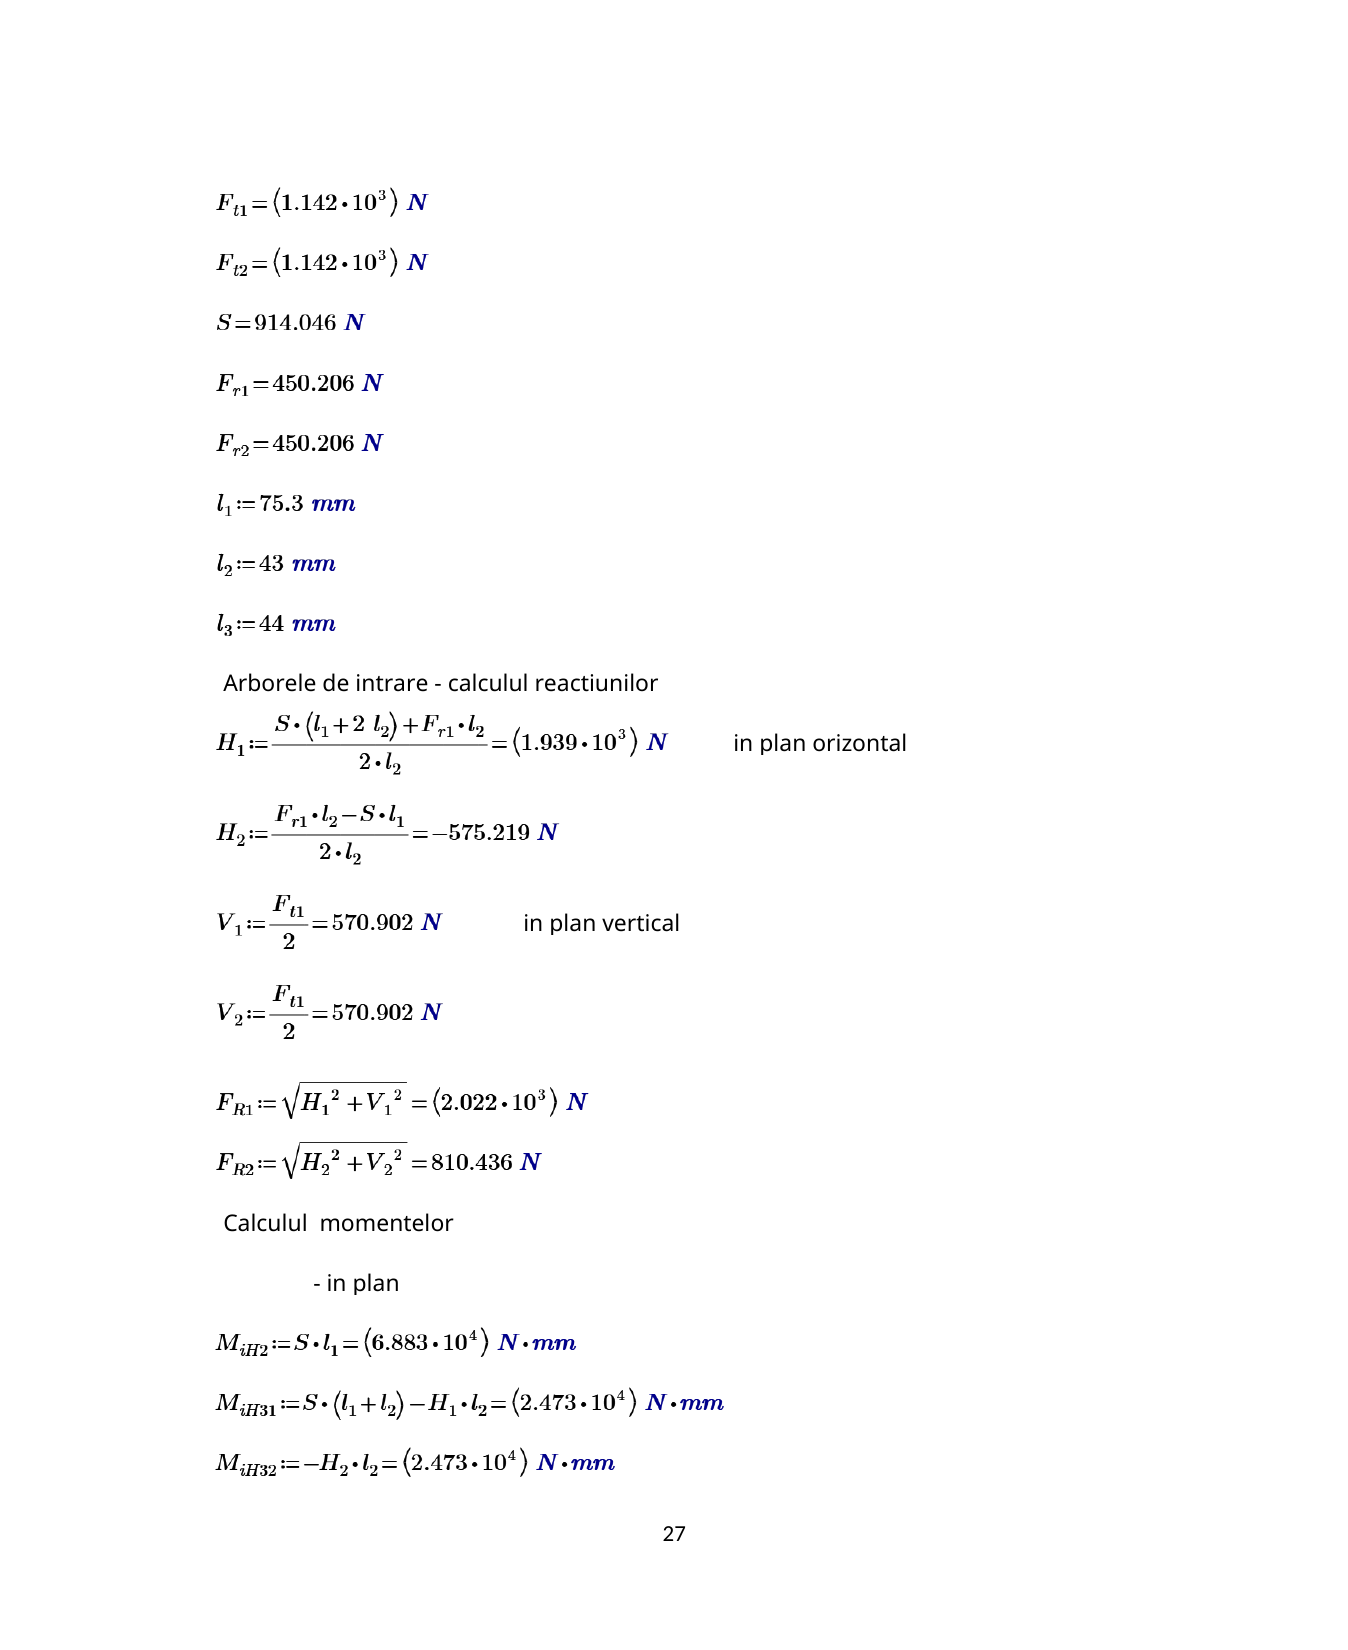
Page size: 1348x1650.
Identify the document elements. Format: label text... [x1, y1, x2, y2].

picture [210, 704, 674, 786]
picture [210, 303, 371, 344]
picture [210, 1440, 621, 1487]
picture [210, 483, 362, 527]
picture [210, 180, 434, 227]
picture [210, 884, 447, 962]
picture [210, 794, 564, 876]
text - in plan orizontal [313, 1267, 484, 1295]
picture [210, 974, 447, 1052]
picture [210, 543, 342, 587]
picture [210, 1320, 582, 1367]
picture [210, 423, 389, 467]
picture [210, 363, 389, 407]
picture [210, 1135, 547, 1189]
picture [210, 1380, 730, 1427]
text Arborele de intrare - calculul reactiunilor [223, 667, 683, 695]
text in plan orizontal [733, 727, 1019, 755]
picture [210, 1075, 593, 1129]
text Calculul momentelor incovoietoare: [223, 1207, 594, 1235]
text in plan vertical [523, 907, 809, 935]
picture [210, 240, 434, 287]
picture [210, 603, 342, 647]
